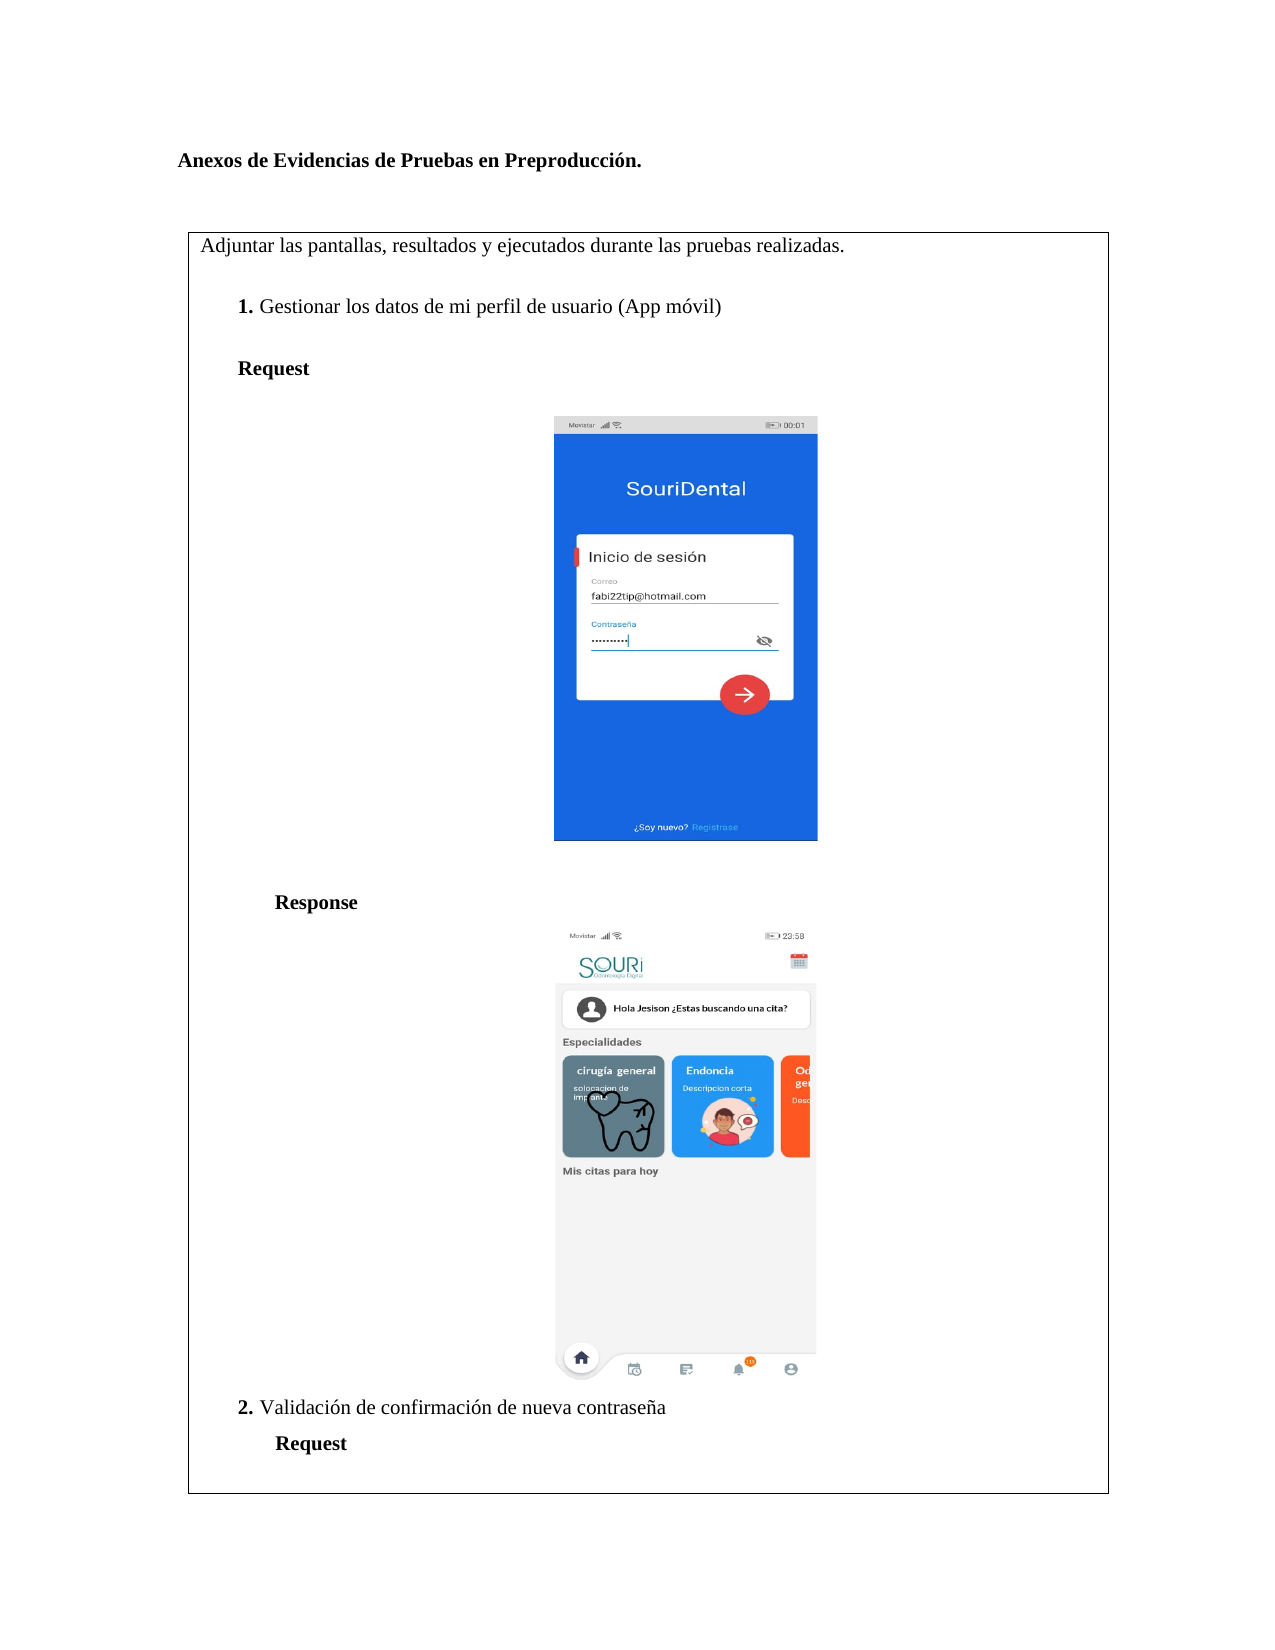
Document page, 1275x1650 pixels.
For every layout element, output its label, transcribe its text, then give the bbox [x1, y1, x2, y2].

picture [555, 926, 817, 1382]
picture [554, 416, 818, 841]
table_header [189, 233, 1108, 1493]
text Anexos de Evidencias de Pruebas en Preproducción. [177, 148, 1098, 172]
